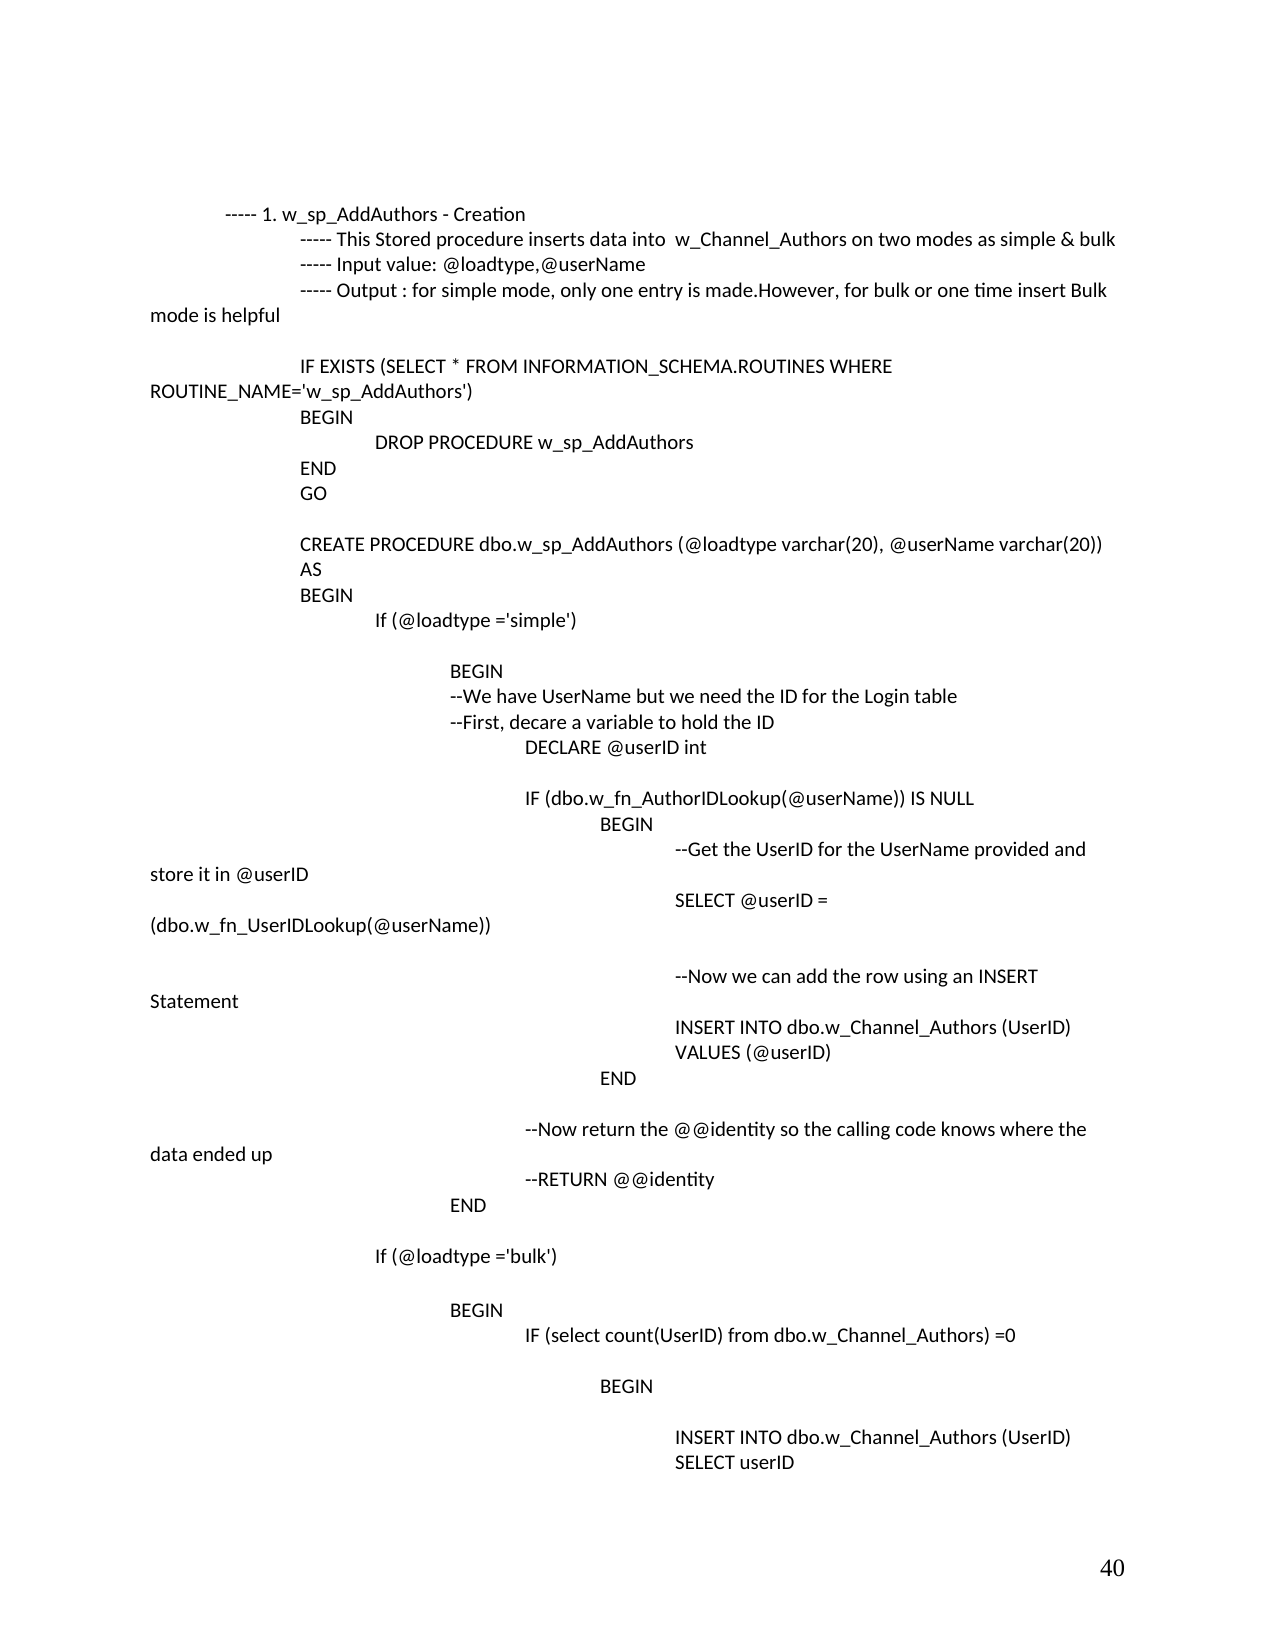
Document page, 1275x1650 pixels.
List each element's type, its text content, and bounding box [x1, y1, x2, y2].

text END [150, 1065, 1125, 1090]
text DECLARE @userID int [150, 734, 1125, 760]
text --Get the UserID for the UserName provided and store it in @userID [150, 836, 1125, 887]
text INSERT INTO dbo.w_Channel_Authors (UserID) [150, 1014, 1125, 1039]
text SELECT @userID = (dbo.w_fn_UserIDLookup(@userName)) [150, 887, 1125, 938]
text BEGIN [150, 811, 1125, 836]
text IF EXISTS (SELECT * FROM INFORMATION_SCHEMA.ROUTINES WHERE ROUTINE_NAME='w_sp_AddAuthors') [150, 353, 1125, 404]
text END [150, 455, 1125, 480]
text BEGIN [150, 658, 1125, 684]
text AS [150, 557, 1125, 582]
text If (@loadtype ='simple') [150, 607, 1125, 633]
text SELECT userID [150, 1449, 1125, 1475]
text IF (select count(UserID) from dbo.w_Channel_Authors) =0 [150, 1322, 1125, 1348]
text --RETURN @@identity [150, 1167, 1125, 1192]
text BEGIN [150, 582, 1125, 607]
text DROP PROCEDURE w_sp_AddAuthors [150, 429, 1125, 455]
text If (@loadtype ='bulk') [150, 1243, 1125, 1268]
text CREATE PROCEDURE dbo.w_sp_AddAuthors (@loadtype varchar(20), @userName varchar(20)) [150, 531, 1125, 557]
text VALUES (@userID) [150, 1039, 1125, 1065]
text --First, decare a variable to hold the ID [150, 709, 1125, 734]
text BEGIN [150, 404, 1125, 429]
text BEGIN [150, 1373, 1125, 1399]
text ----- Input value: @loadtype,@userName [150, 252, 1125, 277]
text --Now we can add the row using an INSERT Statement [150, 963, 1125, 1014]
text ----- Output : for simple mode, only one entry is made.However, for bulk or one time insert Bulk mode is helpful [150, 277, 1125, 328]
text BEGIN [150, 1297, 1125, 1322]
text --We have UserName but we need the ID for the Login table [150, 684, 1125, 709]
text --Now return the @@identity so the calling code knows where the data ended up [150, 1116, 1125, 1167]
text IF (dbo.w_fn_AuthorIDLookup(@userName)) IS NULL [150, 785, 1125, 811]
text END [150, 1192, 1125, 1217]
text GO [150, 480, 1125, 506]
text ----- This Stored procedure inserts data into w_Channel_Authors on two modes as simple & bulk [150, 226, 1125, 252]
text ----- 1. w_sp_AddAuthors - Creation [150, 201, 1125, 226]
text INSERT INTO dbo.w_Channel_Authors (UserID) [150, 1424, 1125, 1449]
